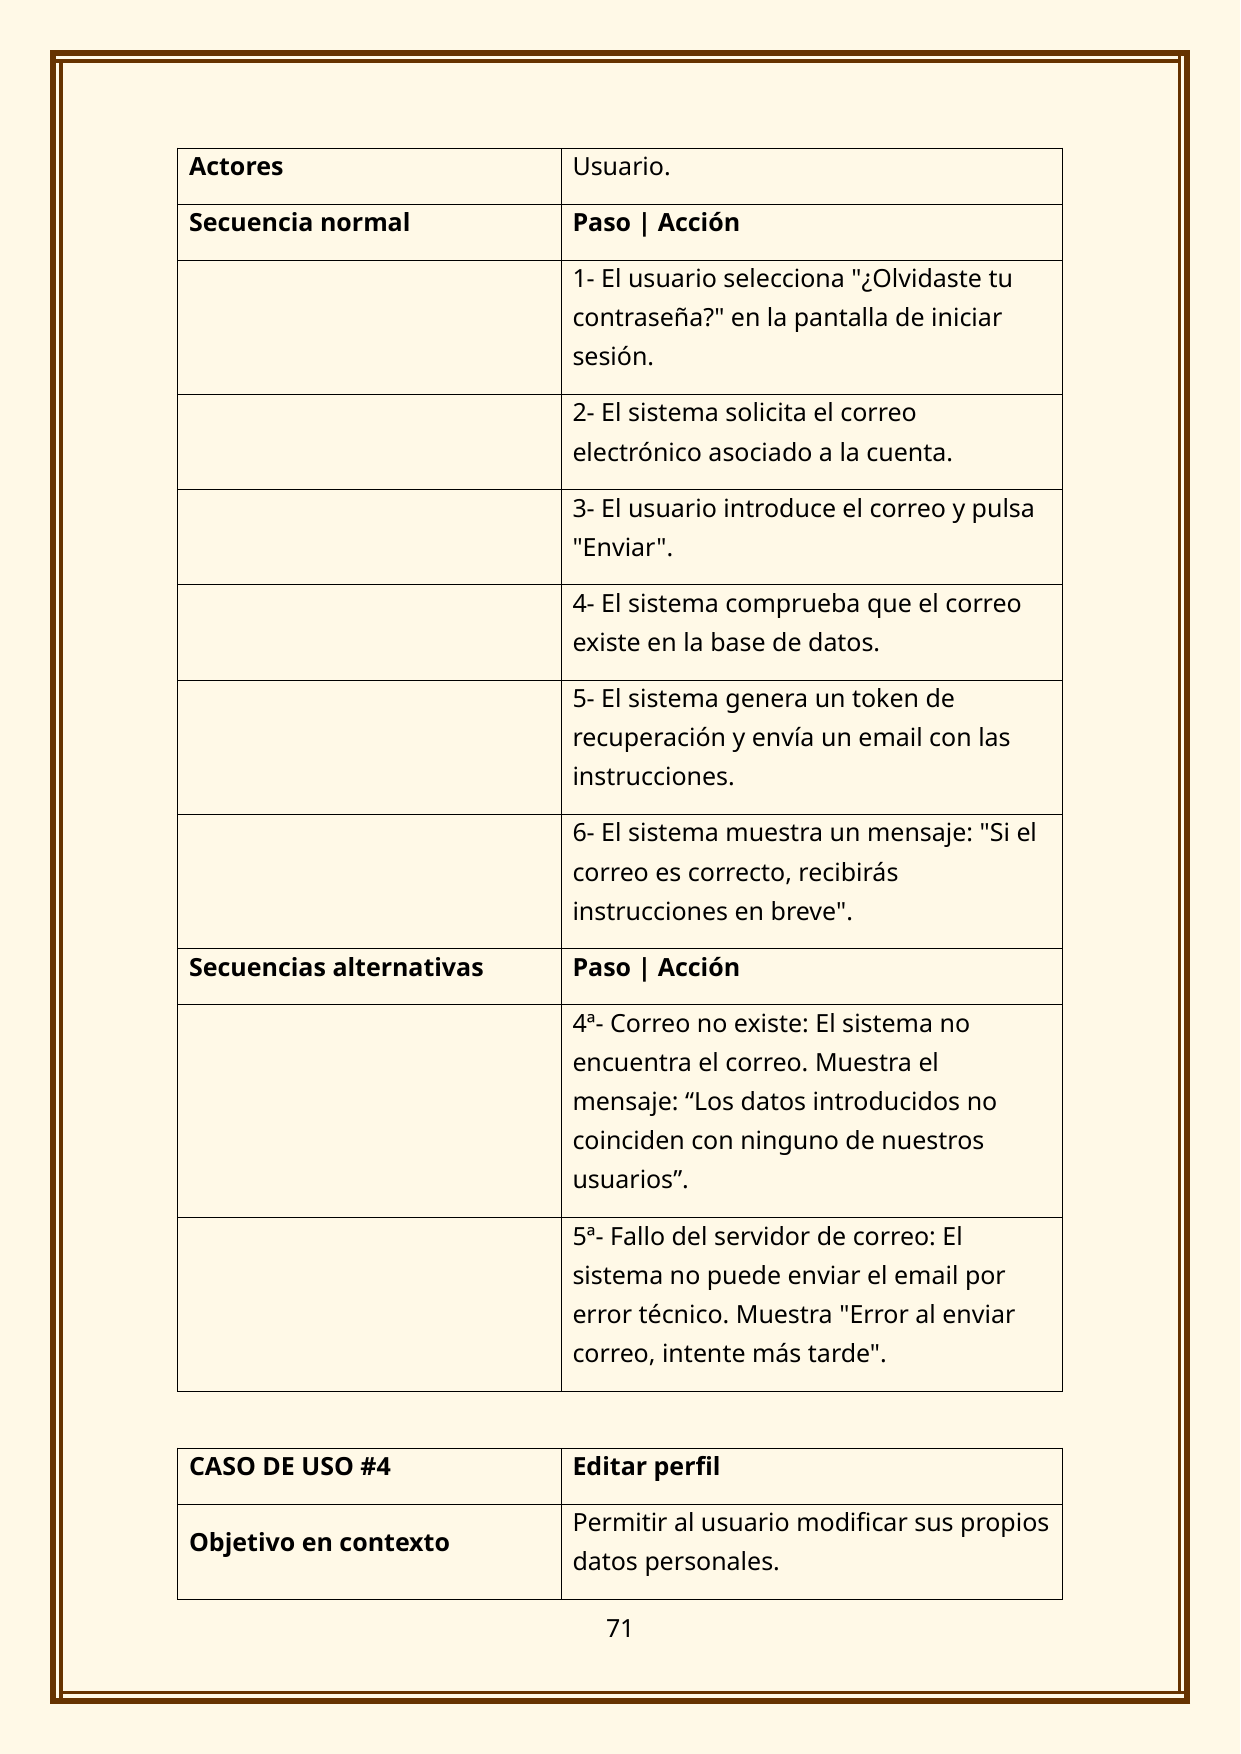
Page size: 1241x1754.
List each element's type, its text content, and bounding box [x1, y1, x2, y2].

table_cell Actores [178, 149, 561, 203]
table_cell 5ª- Fallo del servidor de correo: El sistema no puede enviar el email por error técnico. Muestra "Error al enviar correo, intente más tarde". [562, 1218, 1062, 1391]
table_cell [178, 395, 561, 489]
table_cell 3- El usuario introduce el correo y pulsa "Enviar". [562, 490, 1062, 584]
table_cell 4ª- Correo no existe: El sistema no encuentra el correo. Muestra el mensaje: “Los datos introducidos no coinciden con ninguno de nuestros usuarios”. [562, 1005, 1062, 1217]
table_cell [178, 681, 561, 814]
table_header Editar perfil [562, 1449, 1062, 1503]
table_cell [178, 490, 561, 584]
table_cell [178, 1005, 561, 1217]
table_cell 6- El sistema muestra un mensaje: "Si el correo es correcto, recibirás instrucciones en breve". [562, 815, 1062, 948]
table_cell [178, 815, 561, 948]
table_cell Objetivo en contexto [178, 1505, 561, 1599]
table_cell Paso | Acción [562, 949, 1062, 1004]
table_cell 2- El sistema solicita el correo electrónico asociado a la cuenta. [562, 395, 1062, 489]
table_cell Secuencias alternativas [178, 949, 561, 1004]
table_header CASO DE USO #4 [178, 1449, 561, 1503]
table_cell Paso | Acción [562, 205, 1062, 259]
table_cell [178, 585, 561, 679]
table_cell [178, 1218, 561, 1391]
table_cell 1- El usuario selecciona "¿Olvidaste tu contraseña?" en la pantalla de iniciar sesión. [562, 261, 1062, 394]
table_cell 5- El sistema genera un token de recuperación y envía un email con las instrucciones. [562, 681, 1062, 814]
table_cell Usuario. [562, 149, 1062, 203]
table_cell Secuencia normal [178, 205, 561, 259]
table_cell [178, 261, 561, 394]
table_cell Permitir al usuario modificar sus propios datos personales. [562, 1505, 1062, 1599]
table_cell 4- El sistema comprueba que el correo existe en la base de datos. [562, 585, 1062, 679]
